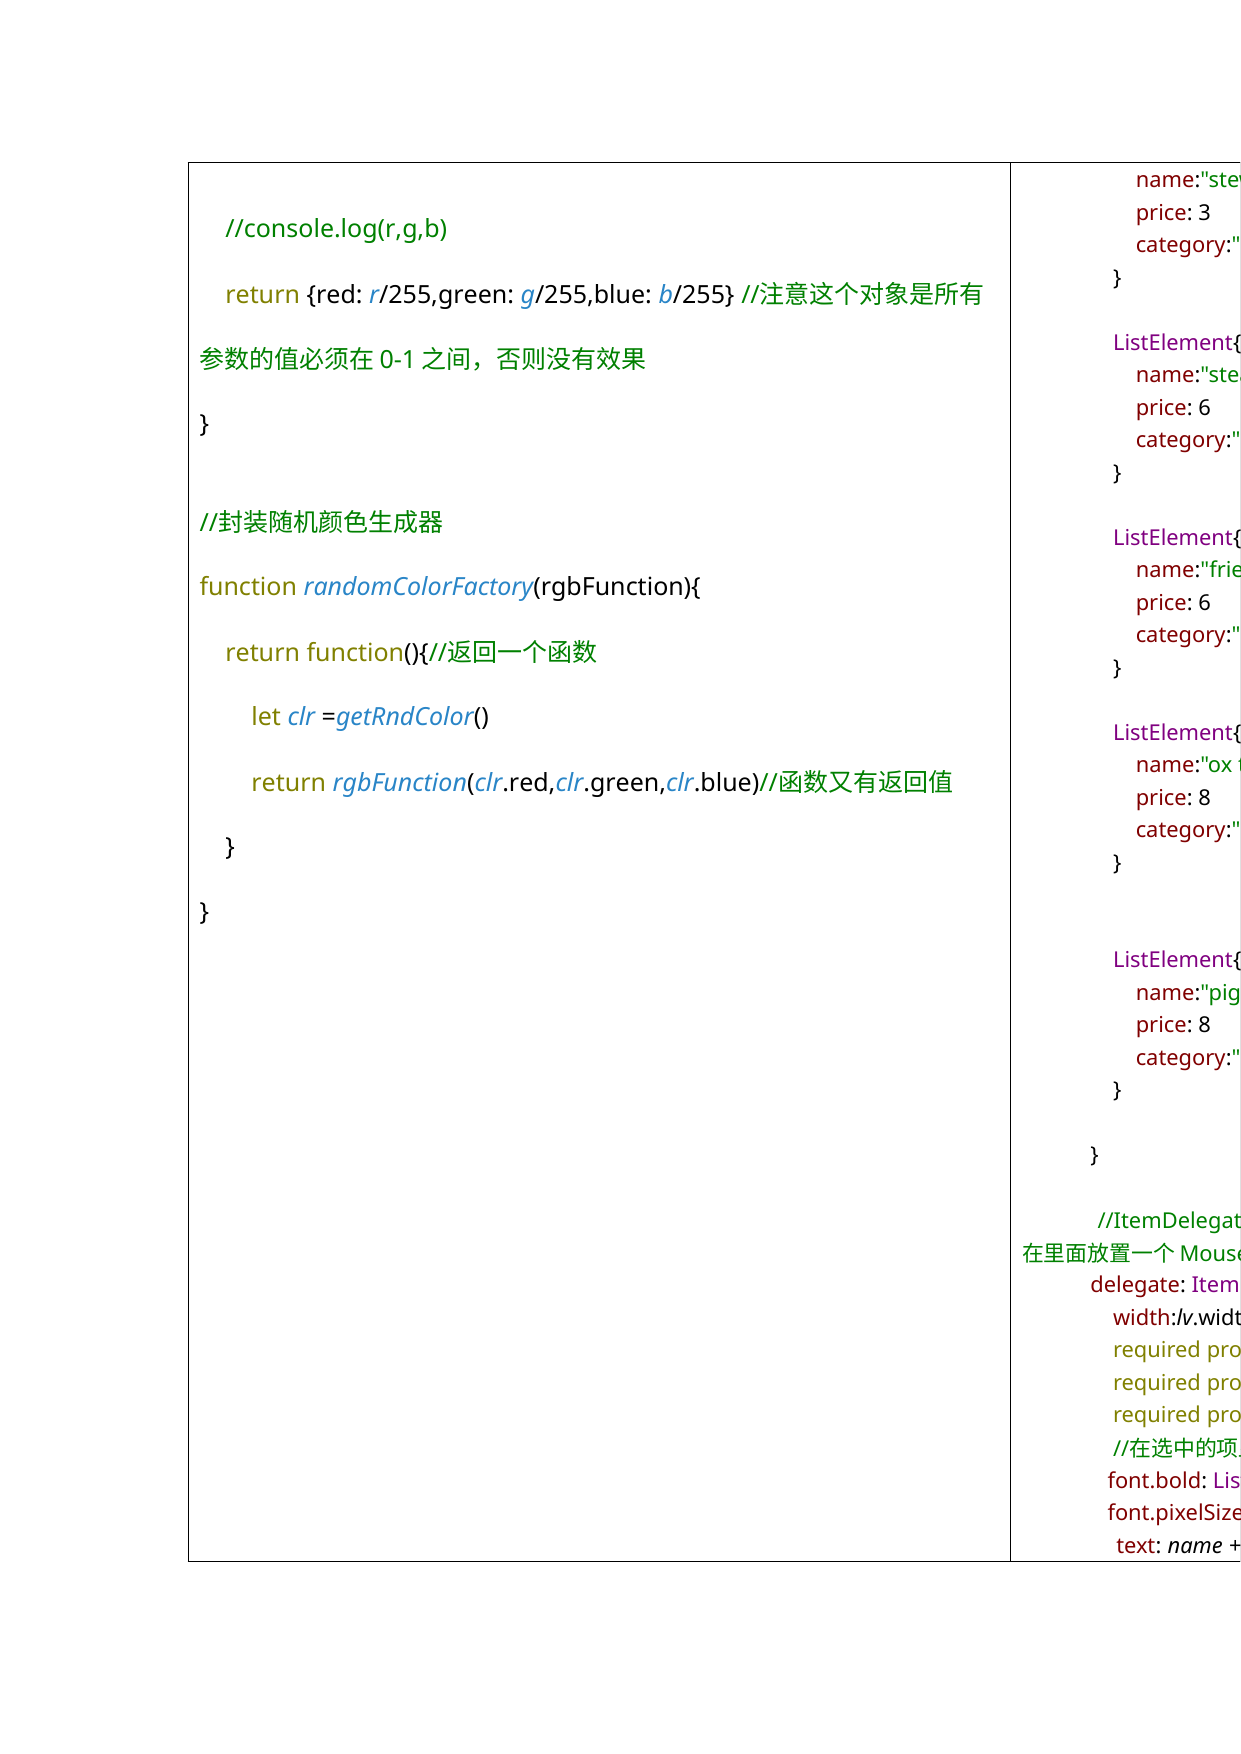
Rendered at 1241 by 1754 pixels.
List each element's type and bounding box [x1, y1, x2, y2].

table_header [1011, 163, 1240, 1561]
table_header [189, 163, 1010, 1561]
